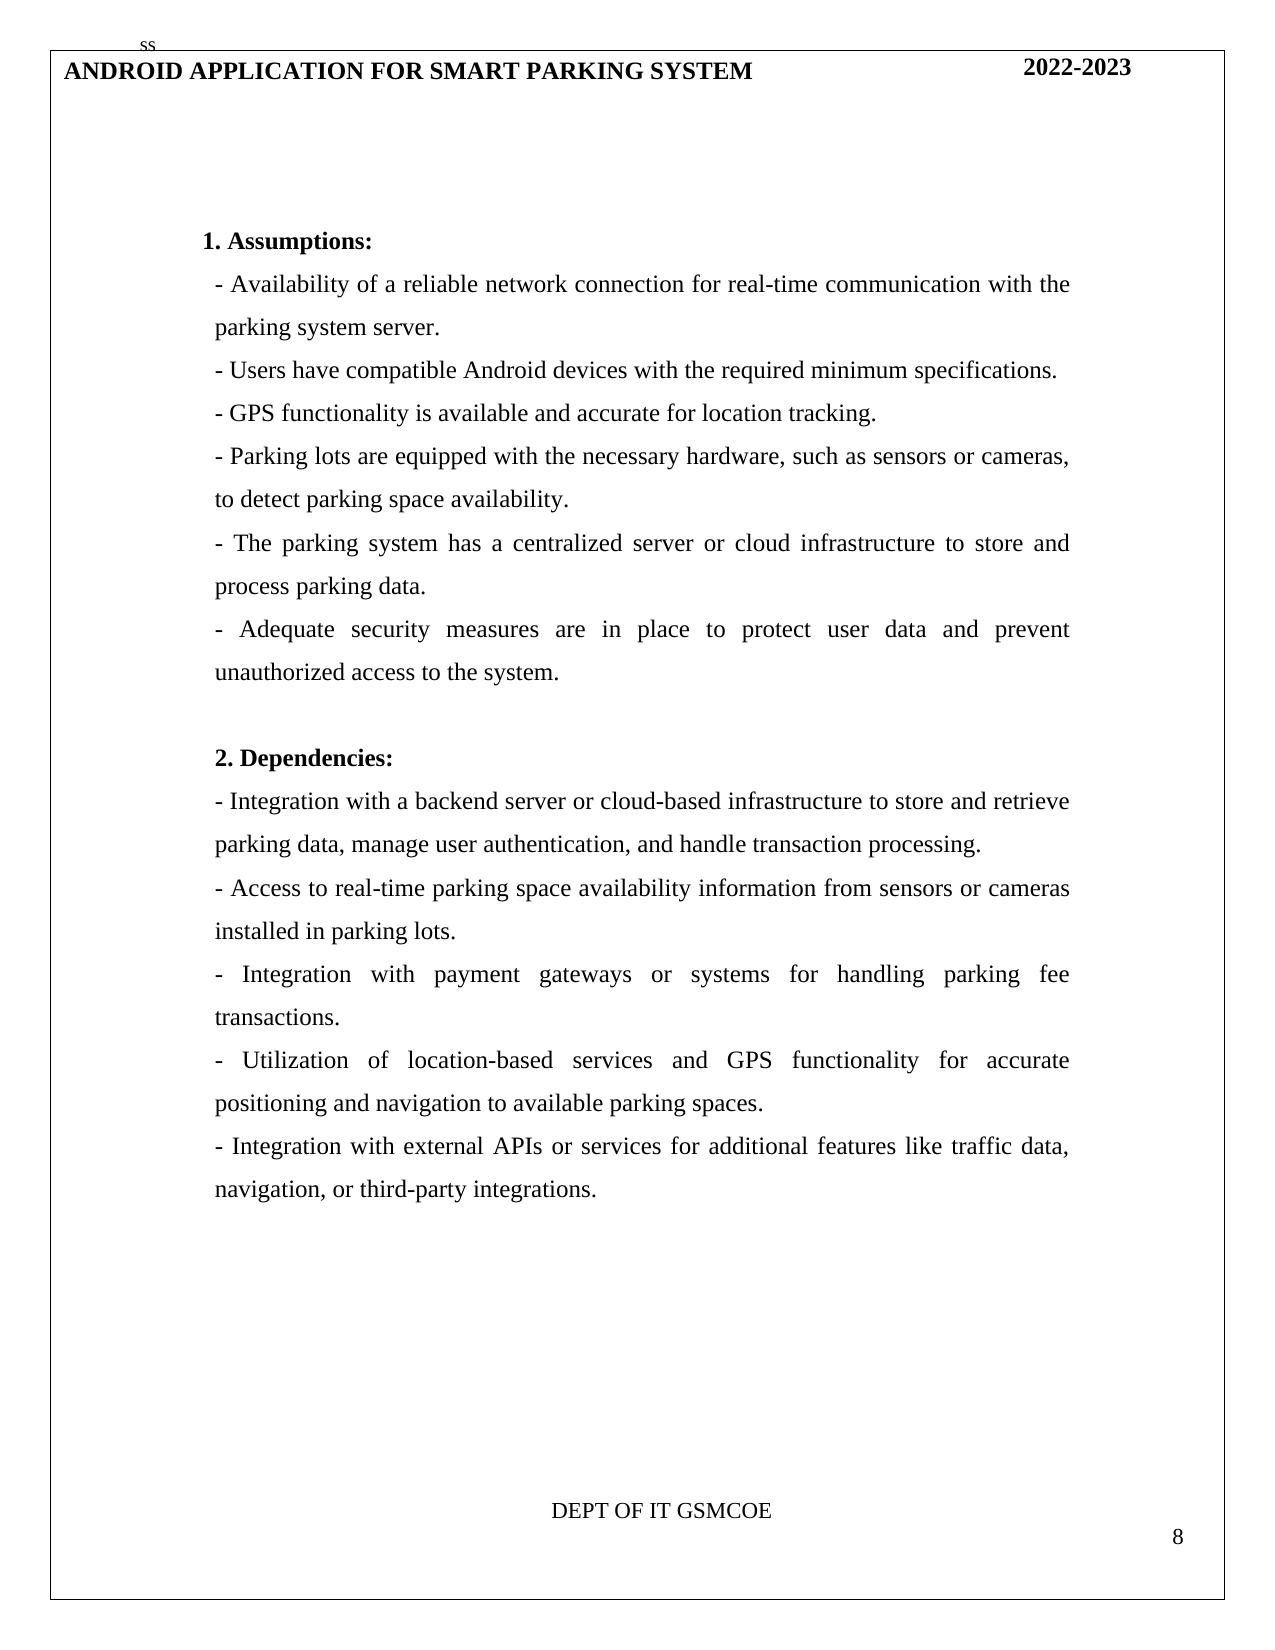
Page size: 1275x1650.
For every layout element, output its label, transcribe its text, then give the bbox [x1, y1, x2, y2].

text - Availability of a reliable network connection for real-time communication with the parking system server. [214, 269, 1071, 341]
text - Integration with external APIs or services for additional features like traffic data, navigation, or third-party integrations. [214, 1131, 1071, 1203]
text - Access to real-time parking space availability information from sensors or cameras installed in parking lots. [214, 873, 1071, 944]
text - Integration with payment gateways or systems for handling parking fee transactions. [214, 959, 1071, 1031]
text 1. Assumptions: [139, 226, 1071, 254]
text - GPS functionality is available and accurate for location tracking. [214, 398, 1071, 427]
text - Adequate security measures are in place to protect user data and prevent unauthorized access to the system. [214, 614, 1071, 686]
text - Integration with a backend server or cloud-based infrastructure to store and retrieve parking data, manage user authentication, and handle transaction processing. [214, 786, 1071, 858]
text - Parking lots are equipped with the necessary hardware, such as sensors or cameras, to detect parking space availability. [214, 441, 1071, 513]
text - Utilization of location-based services and GPS functionality for accurate positioning and navigation to available parking spaces. [214, 1045, 1071, 1117]
text - Users have compatible Android devices with the required minimum specifications. [214, 355, 1071, 384]
text - The parking system has a centralized server or cloud infrastructure to store and process parking data. [214, 528, 1071, 599]
text 2. Dependencies: [214, 743, 1071, 772]
